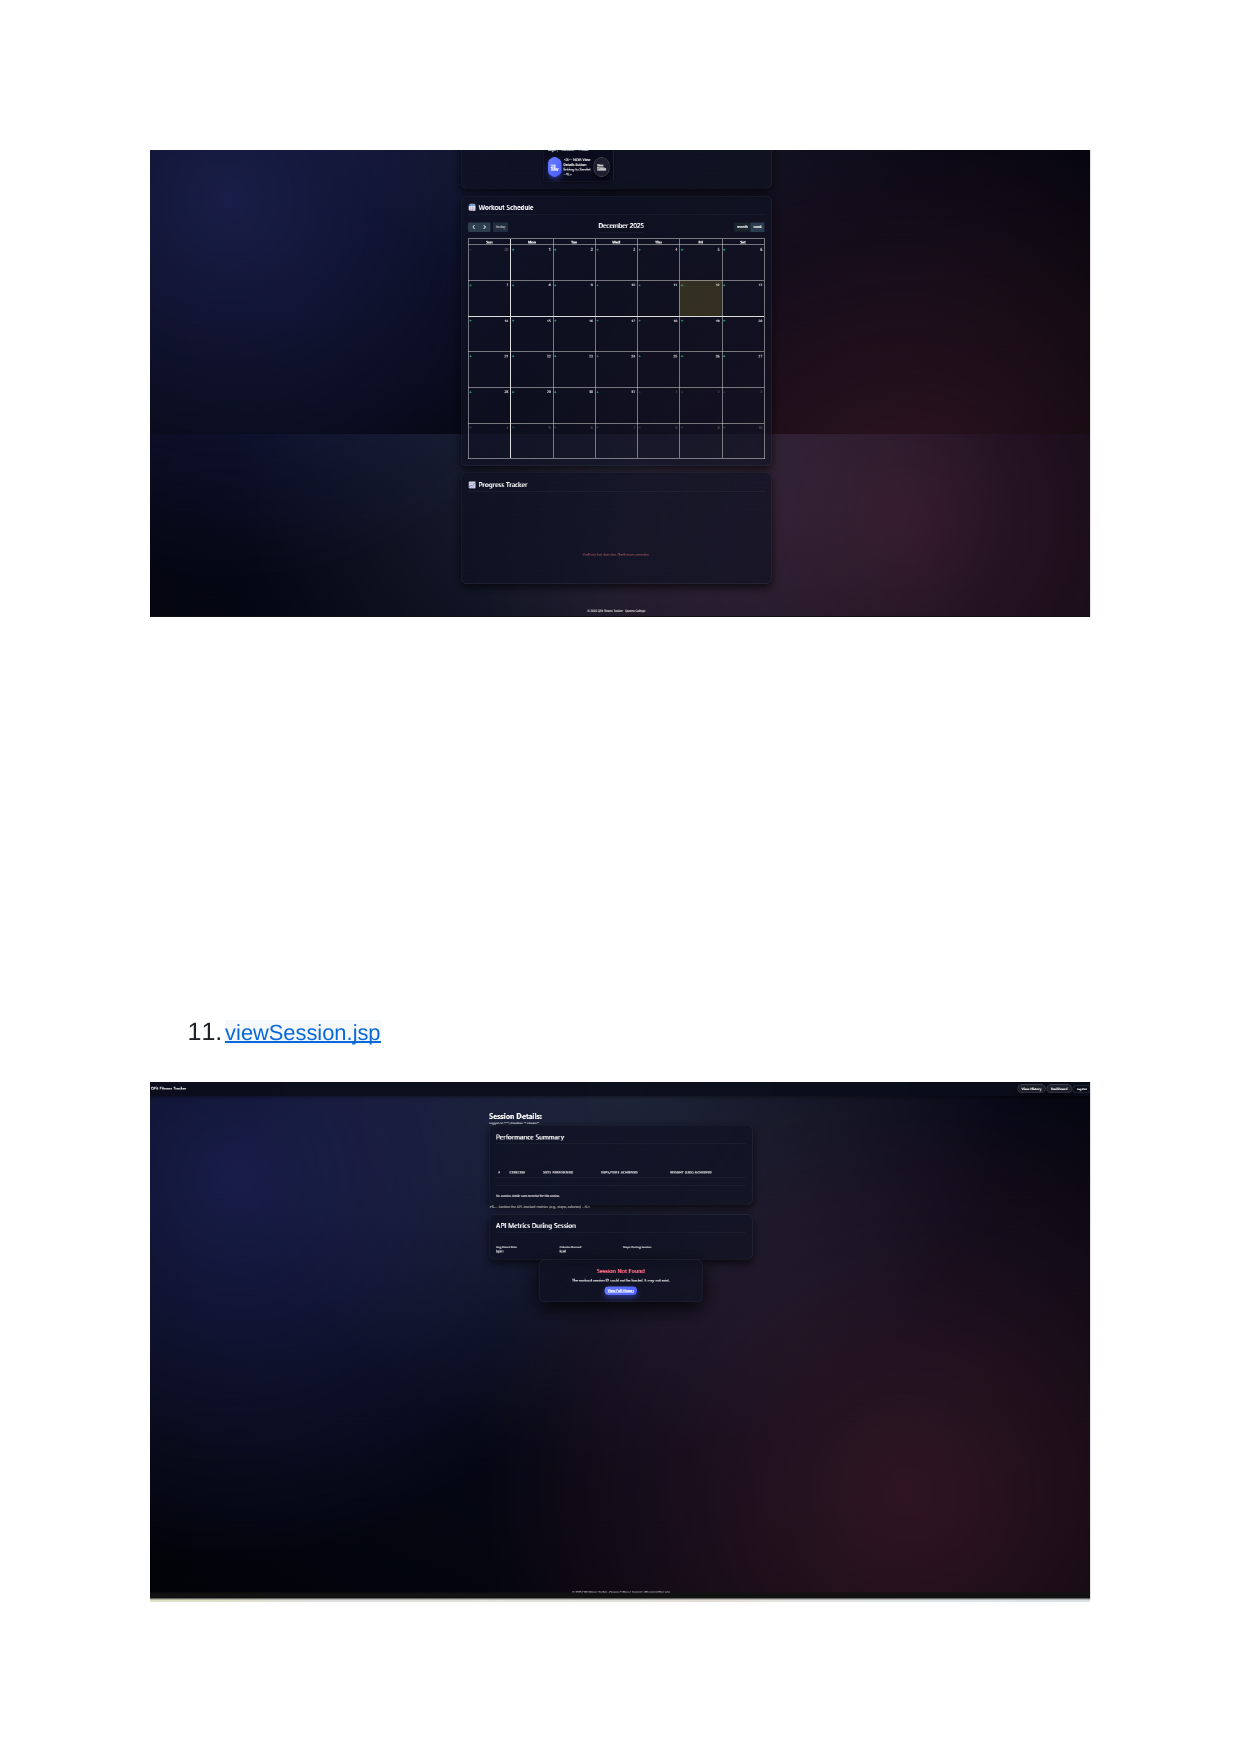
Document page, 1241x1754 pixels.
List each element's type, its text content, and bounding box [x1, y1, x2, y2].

picture [150, 1082, 1091, 1602]
list viewSession.jsp [225, 1017, 1090, 1046]
picture [150, 150, 1091, 617]
